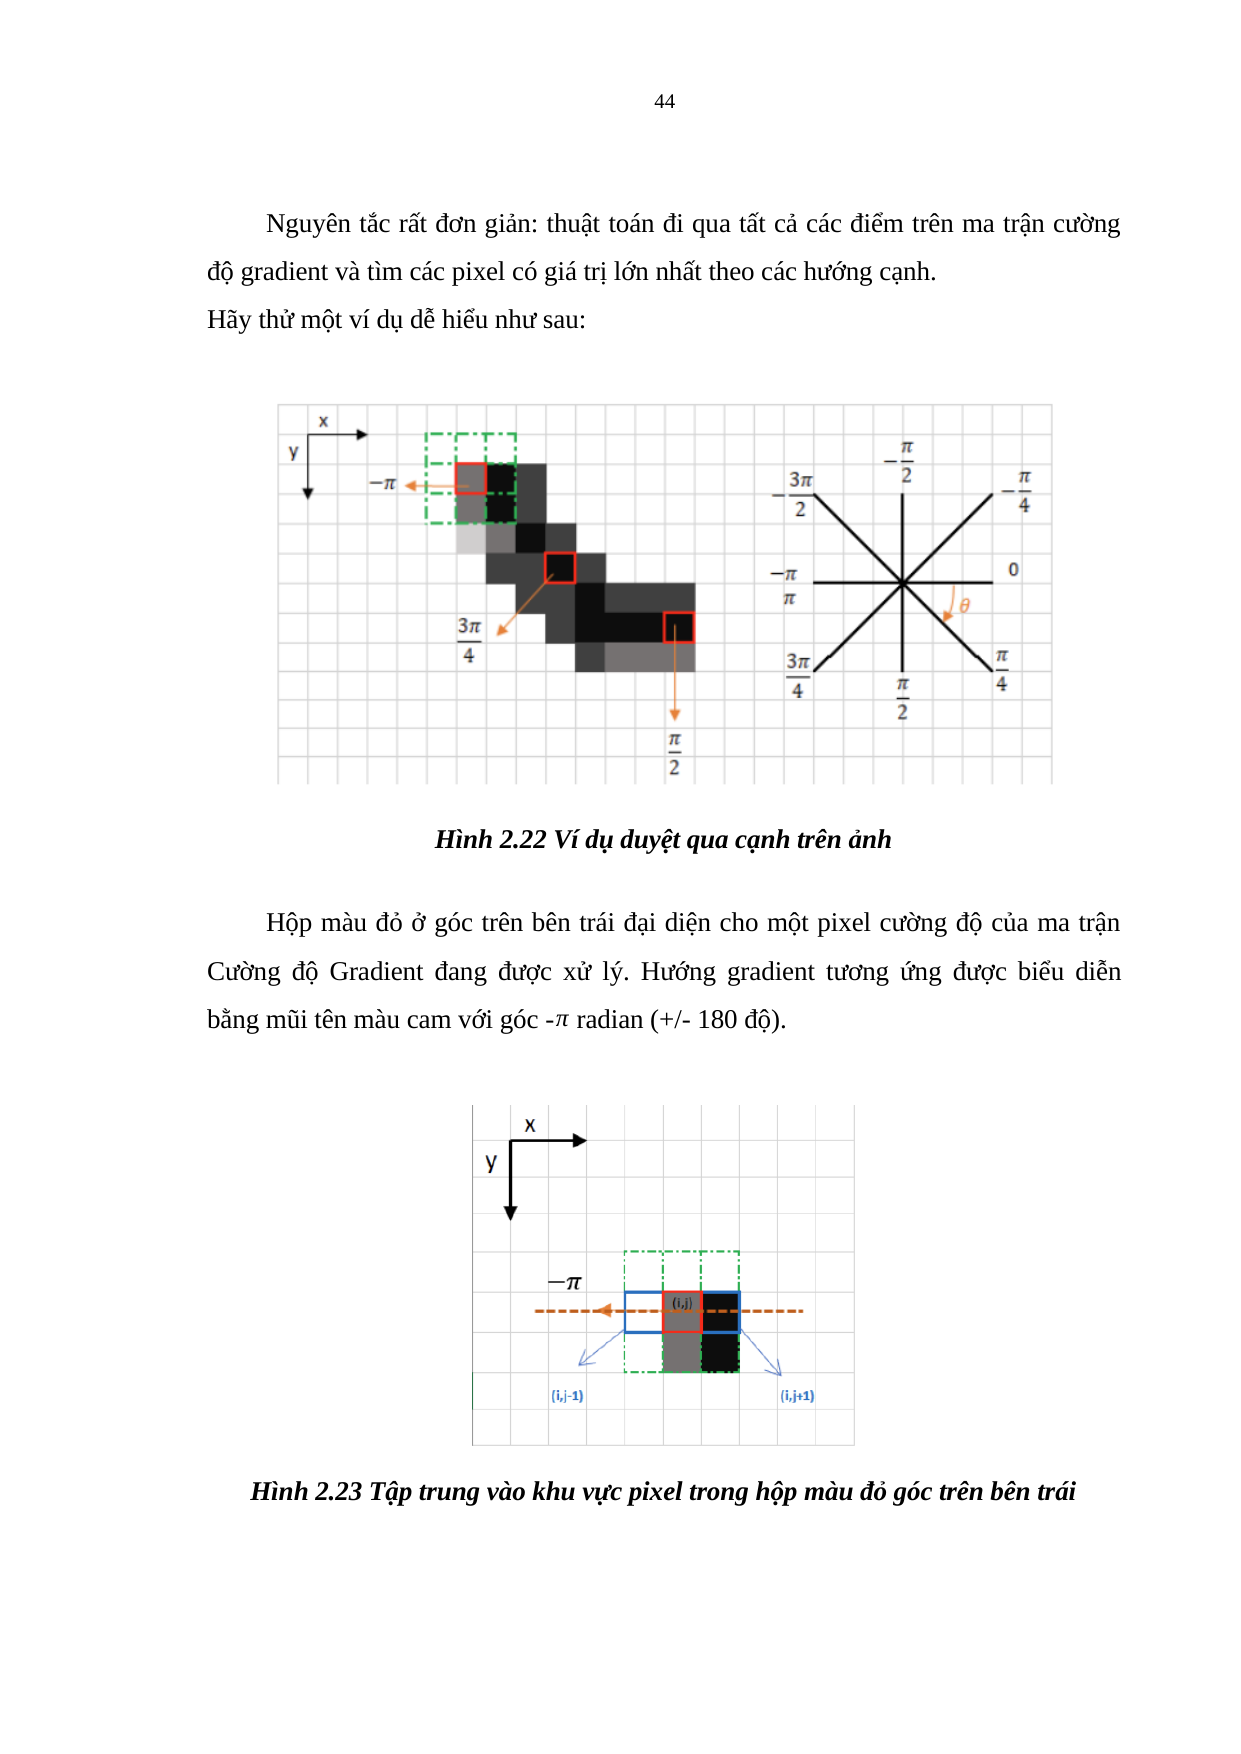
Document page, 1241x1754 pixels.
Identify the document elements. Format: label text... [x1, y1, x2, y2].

picture [275, 399, 1054, 787]
text Hộp màu đỏ ở góc trên bên trái đại diện cho một pixel cường độ của ma trận Cường độ Gradient đang được xử lý. Hướng gradient tương ứng được biểu diễn bằng mũi tên màu cam với góc - radian (+/- 180 độ). [207, 907, 1122, 1034]
picture [467, 1099, 862, 1450]
text Hãy thử một ví dụ dễ hiểu như sau: [207, 303, 1122, 334]
text Hình 2.22 Ví dụ duyệt qua cạnh trên ảnh [207, 823, 1122, 854]
text Nguyên tắc rất đơn giản: thuật toán đi qua tất cả các điểm trên ma trận cường độ gradient và tìm các pixel có giá trị lớn nhất theo các hướng cạnh. [207, 207, 1122, 286]
text Hình 2.23 Tập trung vào khu vực pixel trong hộp màu đỏ góc trên bên trái [207, 1475, 1122, 1506]
